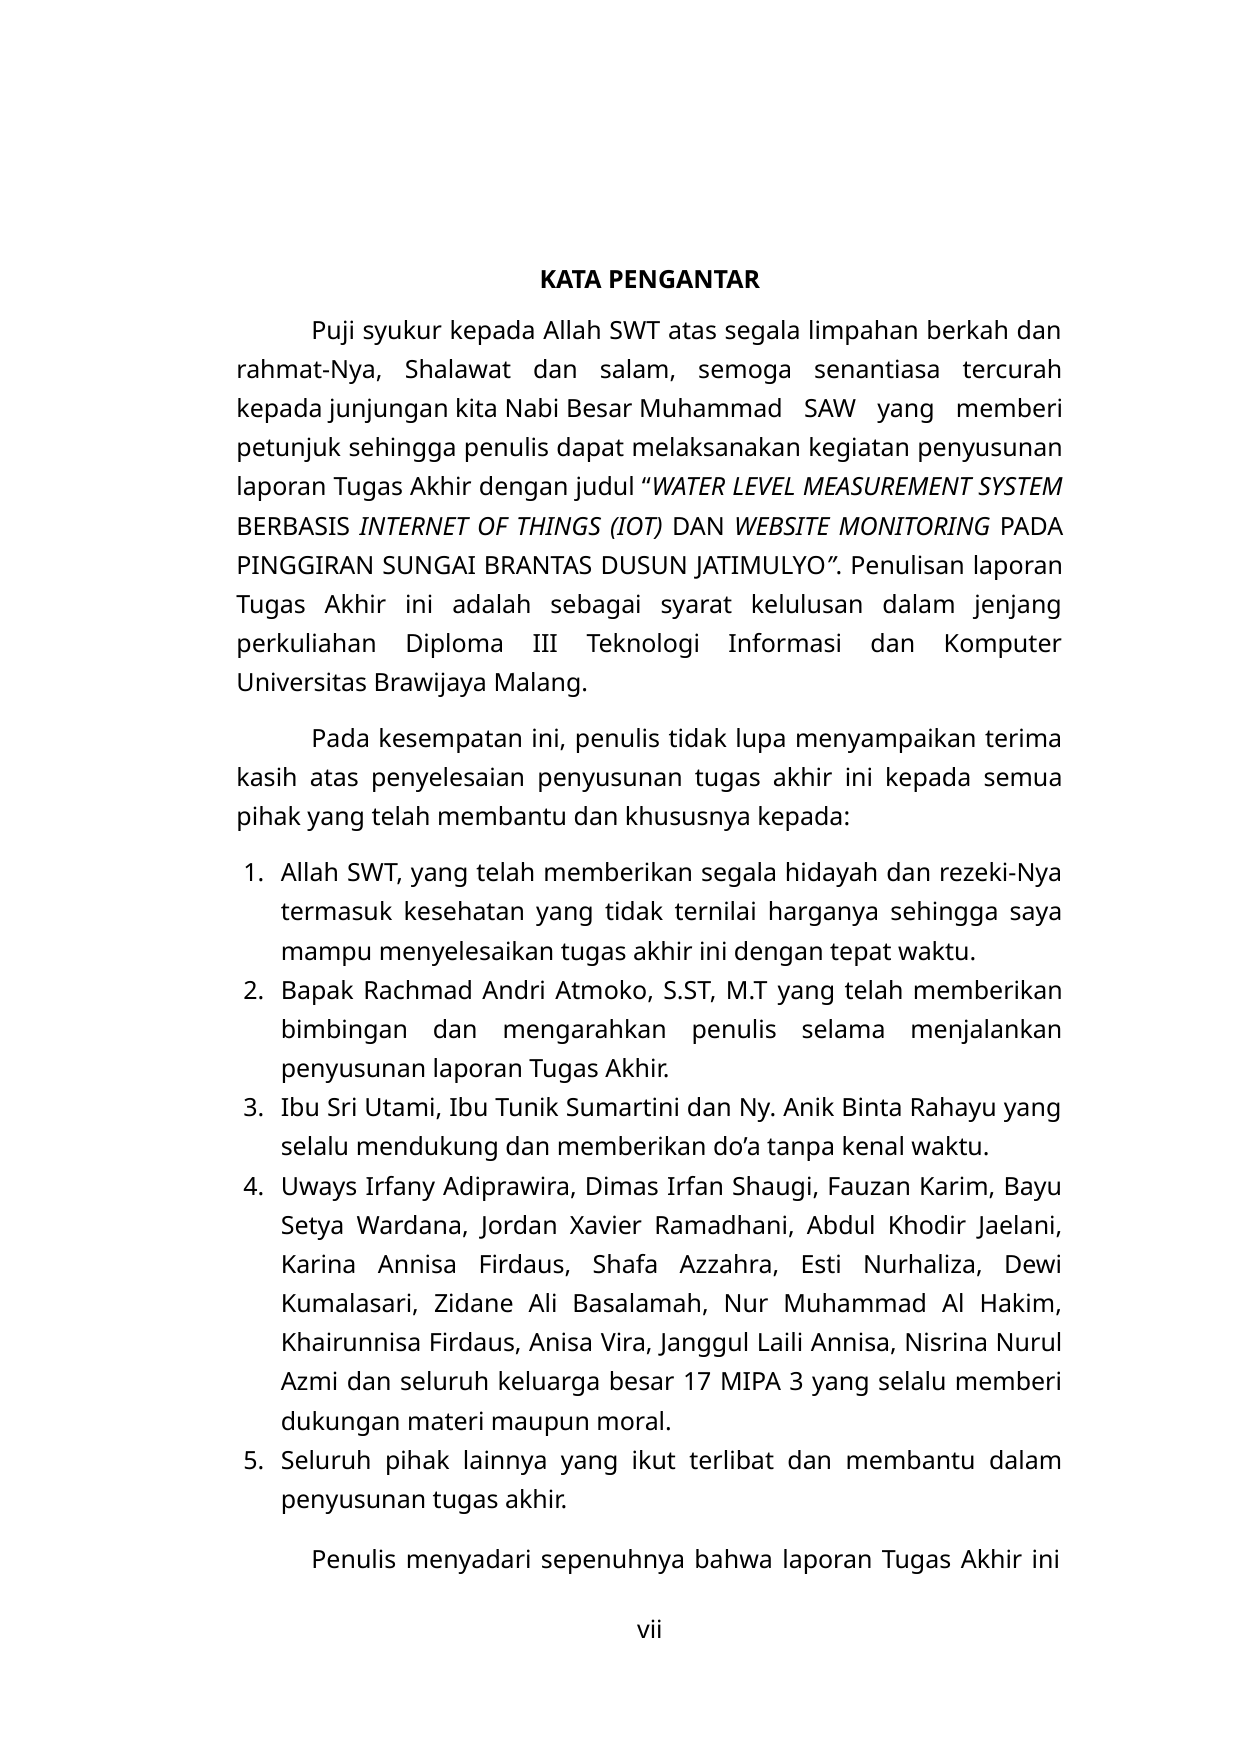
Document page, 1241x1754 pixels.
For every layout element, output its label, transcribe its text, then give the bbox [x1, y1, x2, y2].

list Uways Irfany Adiprawira, Dimas Irfan Shaugi, Fauzan Karim, Bayu Setya Wardana, Jordan Xavier Ramadhani, Abdul Khodir Jaelani, Karina Annisa Firdaus, Shafa Azzahra, Esti Nurhaliza, Dewi Kumalasari, Zidane Ali Basalamah, Nur Muhammad Al Hakim, Khairunnisa Firdaus, Anisa Vira, Janggul Laili Annisa, Nisrina Nurul Azmi dan seluruh keluarga besar 17 MIPA 3 yang selalu memberi dukungan materi maupun moral. [243, 1168, 1063, 1437]
subtitle KATA PENGANTAR [236, 261, 1063, 295]
list Ibu Sri Utami, Ibu Tunik Sumartini dan Ny. Anik Binta Rahayu yang selalu mendukung dan memberikan do’a tanpa kenal waktu. [243, 1090, 1063, 1163]
text Puji syukur kepada Allah SWT atas segala limpahan berkah dan rahmat-Nya, Shalawat dan salam, semoga senantiasa tercurah kepada junjungan kita Nabi Besar Muhammad SAW yang memberi petunjuk sehingga penulis dapat melaksanakan kegiatan penyusunan laporan Tugas Akhir dengan judul “WATER LEVEL MEASUREMENT SYSTEM BERBASIS INTERNET OF THINGS (IOT) DAN WEBSITE MONITORING PADA PINGGIRAN SUNGAI BRANTAS DUSUN JATIMULYO”. Penulisan laporan Tugas Akhir ini adalah sebagai syarat kelulusan dalam jenjang perkuliahan Diploma III Teknologi Informasi dan Komputer Universitas Brawijaya Malang. [236, 312, 1063, 699]
list Allah SWT, yang telah memberikan segala hidayah dan rezeki-Nya termasuk kesehatan yang tidak ternilai harganya sehingga saya mampu menyelesaikan tugas akhir ini dengan tepat waktu. [243, 855, 1063, 967]
list Seluruh pihak lainnya yang ikut terlibat dan membantu dalam penyusunan tugas akhir. [243, 1442, 1063, 1516]
list Bapak Rachmad Andri Atmoko, S.ST, M.T yang telah memberikan bimbingan dan mengarahkan penulis selama menjalankan penyusunan laporan Tugas Akhir. [243, 972, 1063, 1085]
text Pada kesempatan ini, penulis tidak lupa menyampaikan terima kasih atas penyelesaian penyusunan tugas akhir ini kepada semua pihak yang telah membantu dan khususnya kepada: [236, 721, 1063, 833]
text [236, 1541, 1061, 1576]
